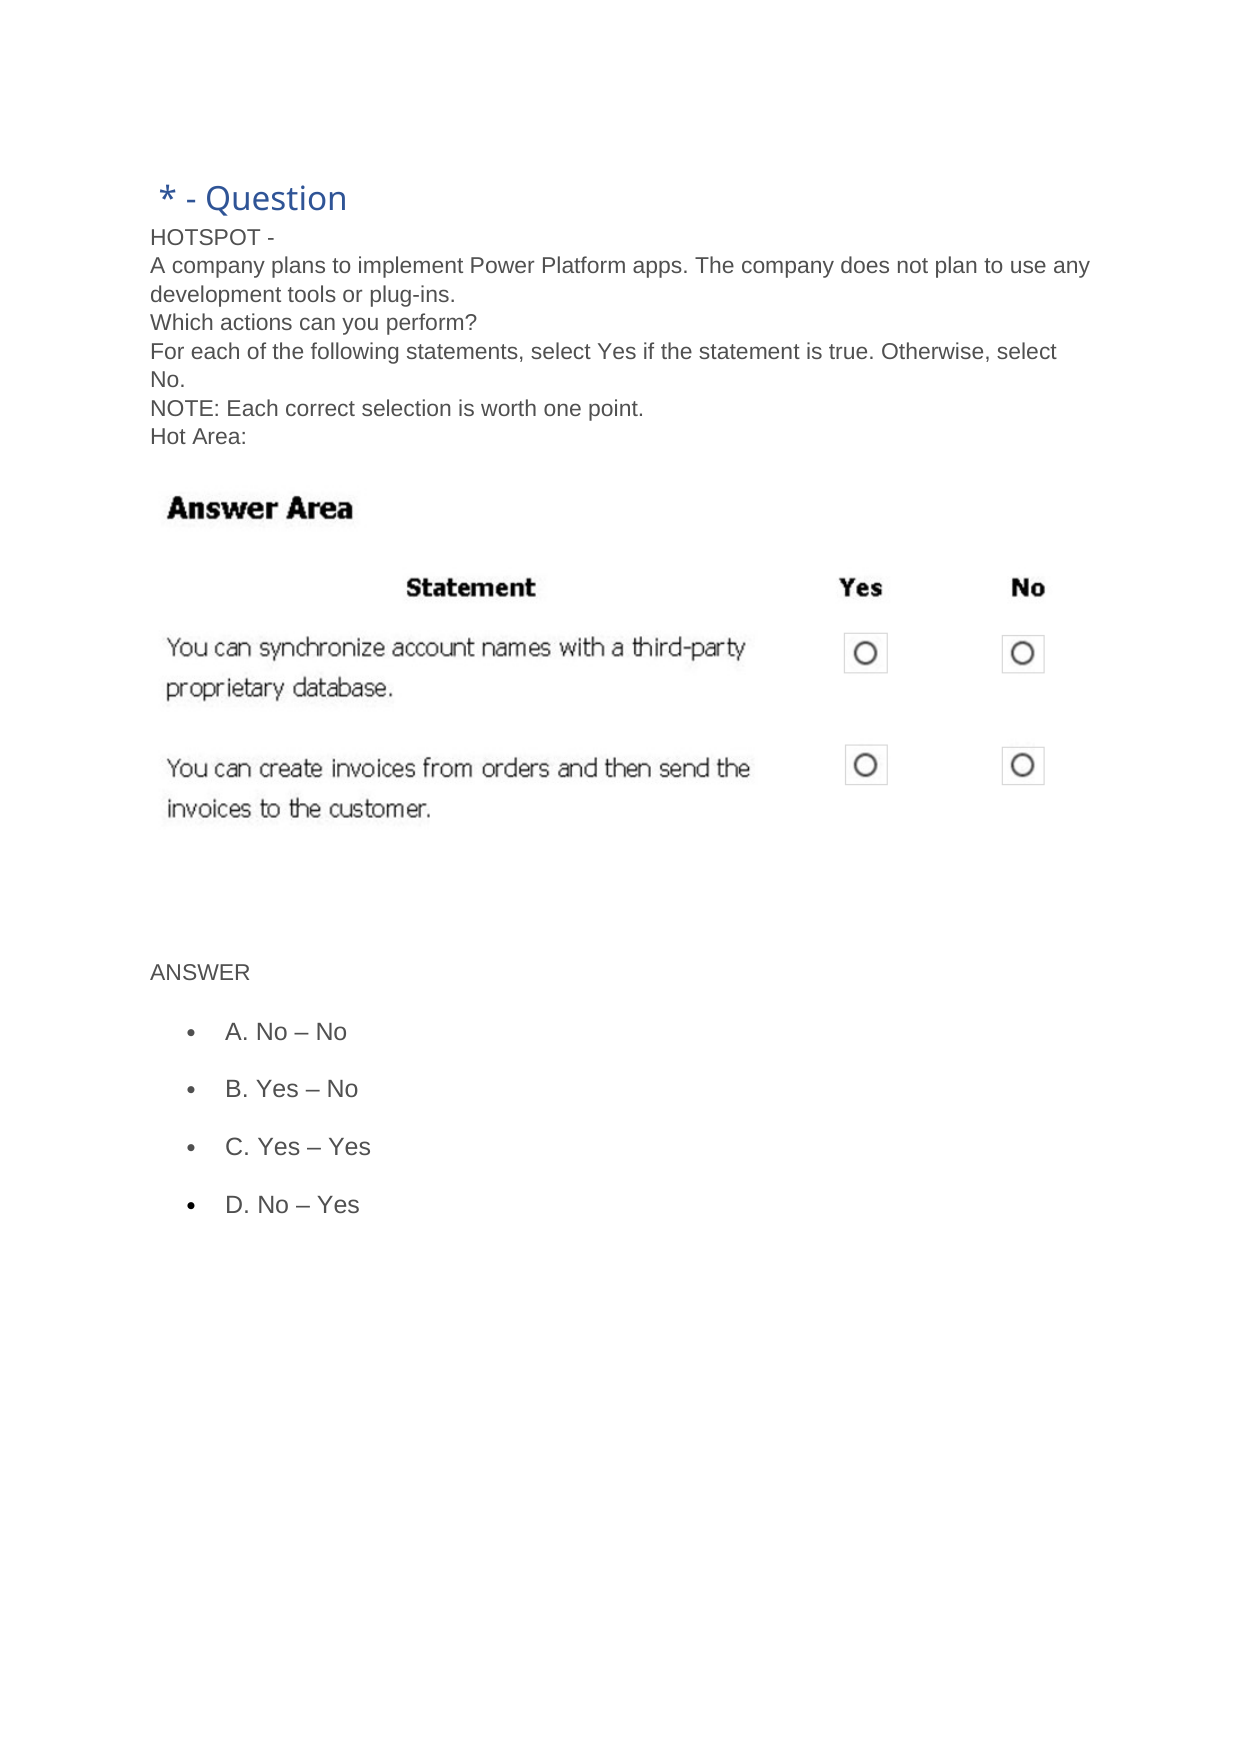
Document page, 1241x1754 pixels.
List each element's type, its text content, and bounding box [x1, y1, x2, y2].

list D. No – Yes [187, 1190, 1090, 1219]
list B. Yes – No [187, 1074, 1090, 1103]
list A. No – No [187, 1017, 1090, 1045]
text HOTSPOT - A company plans to implement Power Platform apps. The company does not plan to use any development tools or plug-ins. Which actions can you perform? For each of the following statements, select Yes if the statement is true. Otherwise, select No. NOTE: Each correct selection is worth one point. Hot Area: [150, 279, 1090, 449]
picture [150, 468, 1091, 871]
text HOTSPOT - A company plans to implement Power Platform apps. The company does not plan to use any development tools or plug-ins. Which actions can you perform? For each of the following statements, select Yes if the statement is true. Otherwise, select No. NOTE: Each correct selection is worth one point. Hot Area: [150, 224, 1090, 253]
subtitle * - Question [150, 175, 1090, 220]
list C. Yes – Yes [187, 1132, 1090, 1161]
text ANSWER [150, 959, 1090, 985]
